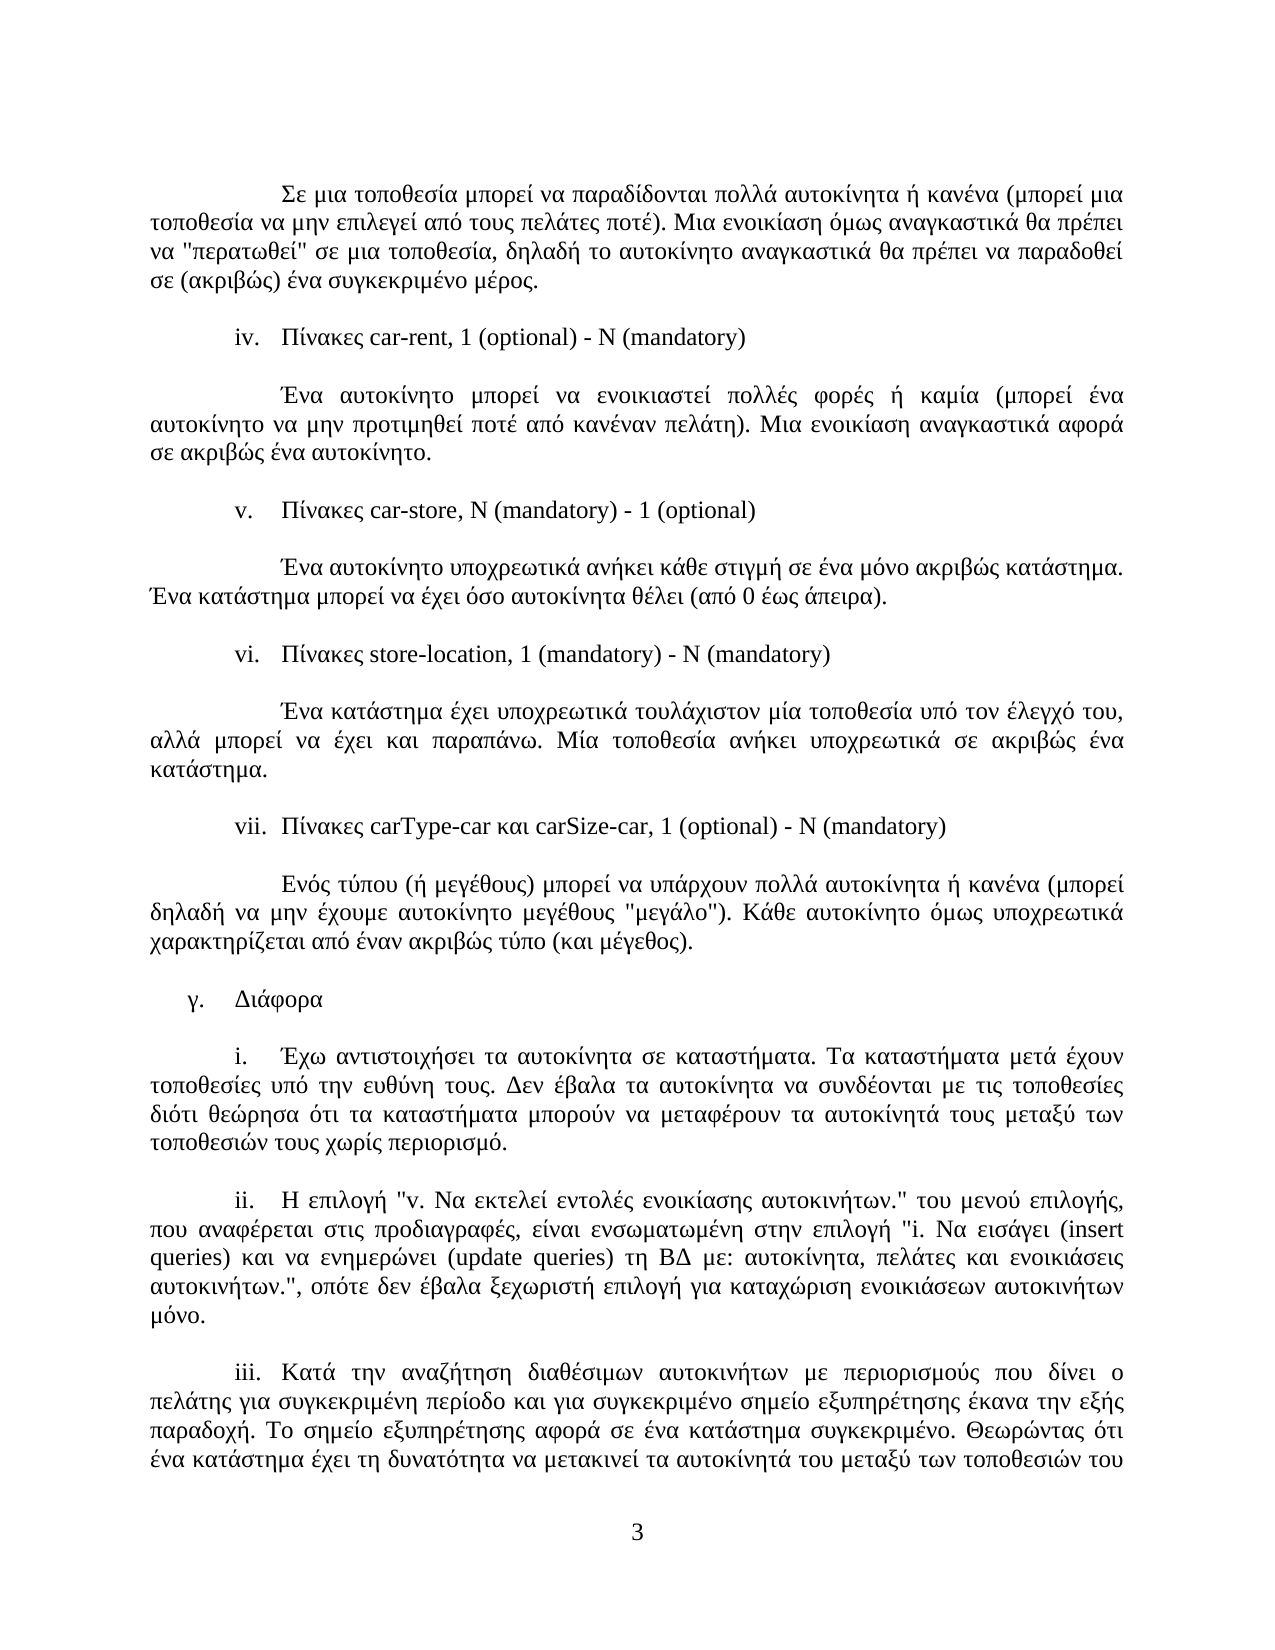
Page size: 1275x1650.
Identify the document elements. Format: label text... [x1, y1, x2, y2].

text Ένα κατάστημα έχει υποχρεωτικά τουλάχιστον μία τοποθεσία υπό τον έλεγχό του, αλλά μπορεί να έχει και παραπάνω. Μία τοποθεσία ανήκει υποχρεωτικά σε ακριβώς ένα κατάστημα. [150, 696, 1125, 782]
text Ένα αυτοκίνητο μπορεί να ενοικιαστεί πολλές φορές ή καμία (μπορεί ένα αυτοκίνητο να μην προτιμηθεί ποτέ από κανέναν πελάτη). Μια ενοικίαση αναγκαστικά αφορά σε ακριβώς ένα αυτοκίνητο. [150, 380, 1125, 466]
text Ενός τύπου (ή μεγέθους) μπορεί να υπάρχουν πολλά αυτοκίνητα ή κανένα (μπορεί δηλαδή να μην έχουμε αυτοκίνητο μεγέθους "μεγάλο"). Κάθε αυτοκίνητο όμως υποχρεωτικά χαρακτηρίζεται από έναν ακριβώς τύπο (και μέγεθος). [150, 869, 1125, 955]
text Ένα αυτοκίνητο υποχρεωτικά ανήκει κάθε στιγμή σε ένα μόνο ακριβώς κατάστημα. Ένα κατάστημα μπορεί να έχει όσο αυτοκίνητα θέλει (από 0 έως άπειρα). [150, 552, 1125, 610]
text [150, 1357, 1125, 1472]
text vii. Πίνακες carType-car και carSize-car, 1 (optional) - N (mandatory) [150, 811, 1125, 840]
text i. Έχω αντιστοιχήσει τα αυτοκίνητα σε καταστήματα. Τα καταστήματα μετά έχουν τοποθεσίες υπό την ευθύνη τους. Δεν έβαλα τα αυτοκίνητα να συνδέονται με τις τοποθεσίες διότι θεώρησα ότι τα καταστήματα μπορούν να μεταφέρουν τα αυτοκίνητά τους μεταξύ των τοποθεσιών τους χωρίς περιορισμό. [150, 1041, 1125, 1156]
text Σε μια τοποθεσία μπορεί να παραδίδονται πολλά αυτοκίνητα ή κανένα (μπορεί μια τοποθεσία να μην επιλεγεί από τους πελάτες ποτέ). Μια ενοικίαση όμως αναγκαστικά θα πρέπει να "περατωθεί" σε μια τοποθεσία, δηλαδή το αυτοκίνητο αναγκαστικά θα πρέπει να παραδοθεί σε (ακριβώς) ένα συγκεκριμένο μέρος. [150, 179, 1125, 294]
text v. Πίνακες car-store, N (mandatory) - 1 (optional) [150, 495, 1125, 524]
text ii. Η επιλογή "v. Να εκτελεί εντολές ενοικίασης αυτοκινήτων." του μενού επιλογής, που αναφέρεται στις προδιαγραφές, είναι ενσωματωμένη στην επιλογή "i. Να εισάγει (insert queries) και να ενημερώνει (update queries) τη ΒΔ με: αυτοκίνητα, πελάτες και ενοικιάσεις αυτοκινήτων.", οπότε δεν έβαλα ξεχωριστή επιλογή για καταχώριση ενοικιάσεων αυτοκινήτων μόνο. [150, 1185, 1125, 1329]
text vi. Πίνακες store-location, 1 (mandatory) - N (mandatory) [150, 639, 1125, 667]
text iv. Πίνακες car-rent, 1 (optional) - N (mandatory) [150, 322, 1125, 351]
text γ. Διάφορα [150, 984, 1125, 1012]
